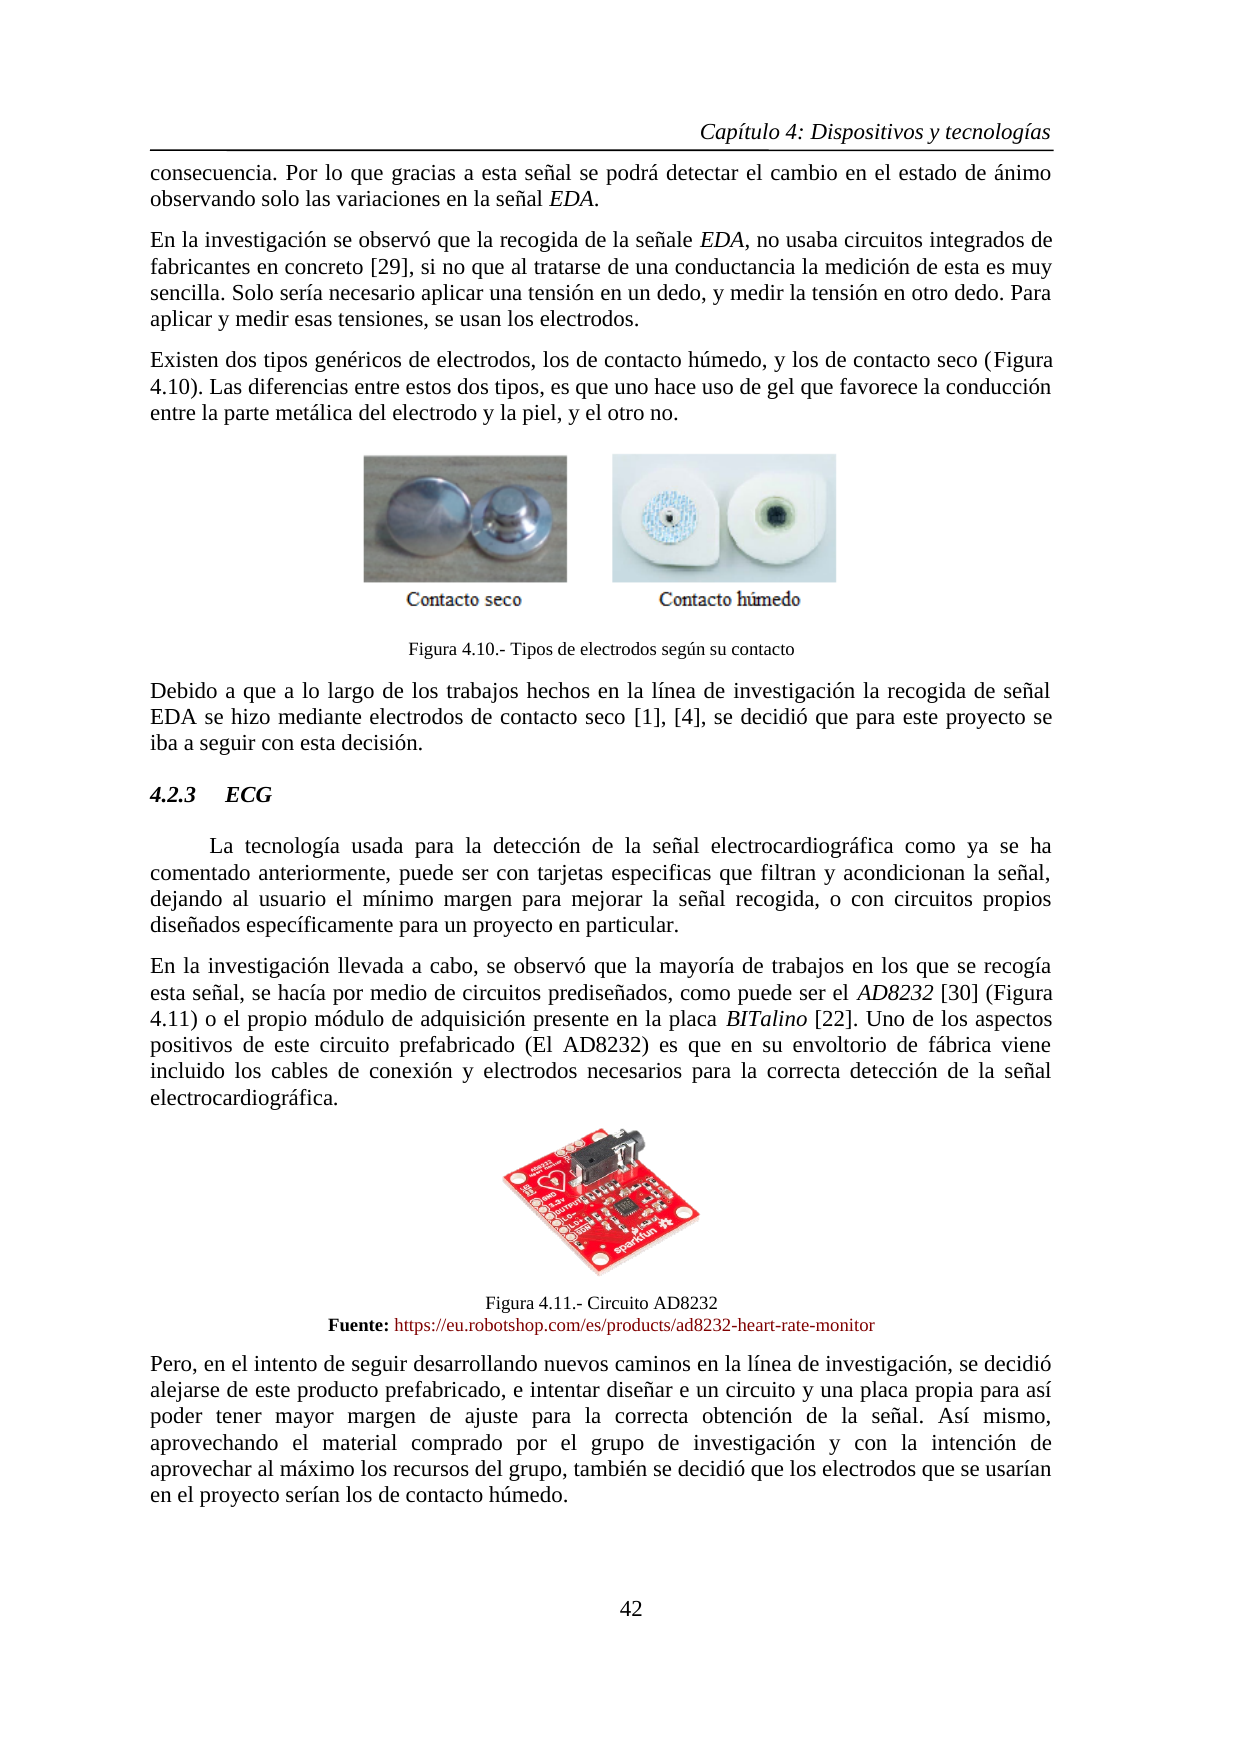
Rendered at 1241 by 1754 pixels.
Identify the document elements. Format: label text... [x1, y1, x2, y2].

text Pero, en el intento de seguir desarrollando nuevos caminos en la línea de investigación, se decidió alejarse de este producto prefabricado, e intentar diseñar e un circuito y una placa propia para así poder tener mayor margen de ajuste para la correcta obtención de la señal. Así mismo, aprovechando el material comprado por el grupo de investigación y con la intención de aprovechar al máximo los recursos del grupo, también se decidió que los electrodos que se usarían en el proyecto serían los de contacto húmedo. [150, 1350, 1053, 1508]
text En la investigación llevada a cabo, se observó que la mayoría de trabajos en los que se recogía esta señal, se hacía por medio de circuitos prediseñados, como puede ser el AD8232 (Figura 4.8) o el propio módulo de adquisición presente en la placa BITalino . Uno de los aspectos positivos de este circuito prefabricado (El AD8232) es que en su envoltorio de fábrica viene incluido los cables de conexión y electrodos necesarios para la correcta detección de la señal electrocardiográfica. [150, 952, 1053, 1110]
subtitle ECG [150, 781, 1053, 807]
text La tecnología usada para la detección de la señal electrocardiográfica como ya se ha comentado anteriormente, puede ser con tarjetas especificas que filtran y acondicionan la señal, dejando al usuario el mínimo margen para mejorar la señal recogida, o con circuitos propios diseñados específicamente para un proyecto en particular. [150, 832, 1053, 938]
text Figura ..- Circuito AD8232 [150, 1292, 1053, 1314]
picture [498, 1125, 705, 1278]
text Fuente: https://eu.robotshop.com/es/products/ad8232-heart-rate-monitor [150, 1314, 1053, 1335]
text Debido a que a lo largo de los trabajos hechos en la línea de investigación la recogida de señal EDA se hizo mediante electrodos de contacto seco , se decidió que para este proyecto se iba a seguir con esta decisión. [150, 677, 1053, 756]
picture [342, 440, 861, 624]
text Figura ..- Tipos de electrodos según su contacto [150, 638, 1053, 660]
text En la investigación se observó que la recogida de la señale EDA, no usaba circuitos integrados de fabricantes en concreto , si no que al tratarse de una conductancia la medición de esta es muy sencilla. Solo sería necesario aplicar una tensión en un dedo, y medir la tensión en otro dedo. Para aplicar y medir esas tensiones, se usan los electrodos. [150, 226, 1053, 332]
